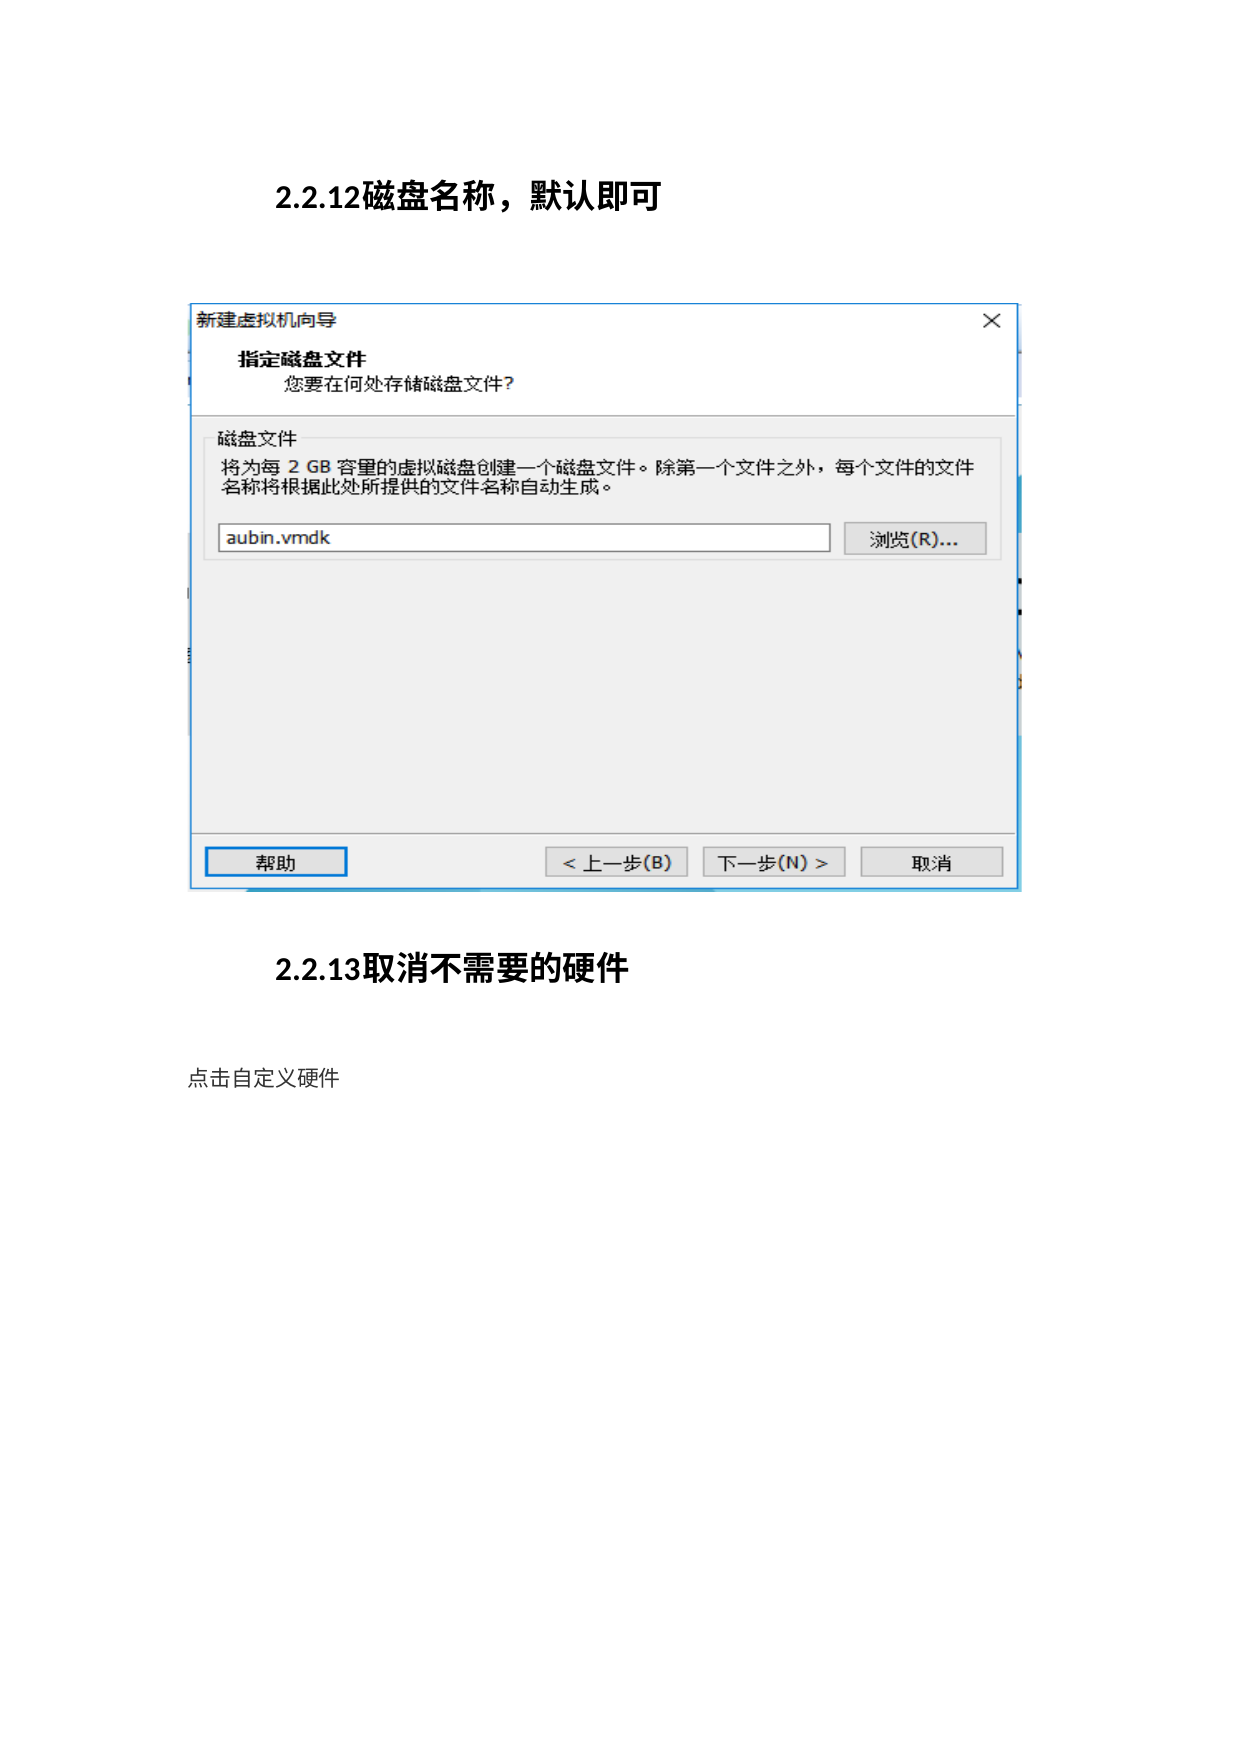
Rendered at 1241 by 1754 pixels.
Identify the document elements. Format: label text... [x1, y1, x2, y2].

subtitle 磁盘名称，默认即可 [275, 162, 1053, 227]
subtitle 取消不需要的硬件 [275, 934, 1053, 999]
picture [187, 303, 1022, 892]
text 点击自定义硬件 [187, 1061, 1053, 1093]
